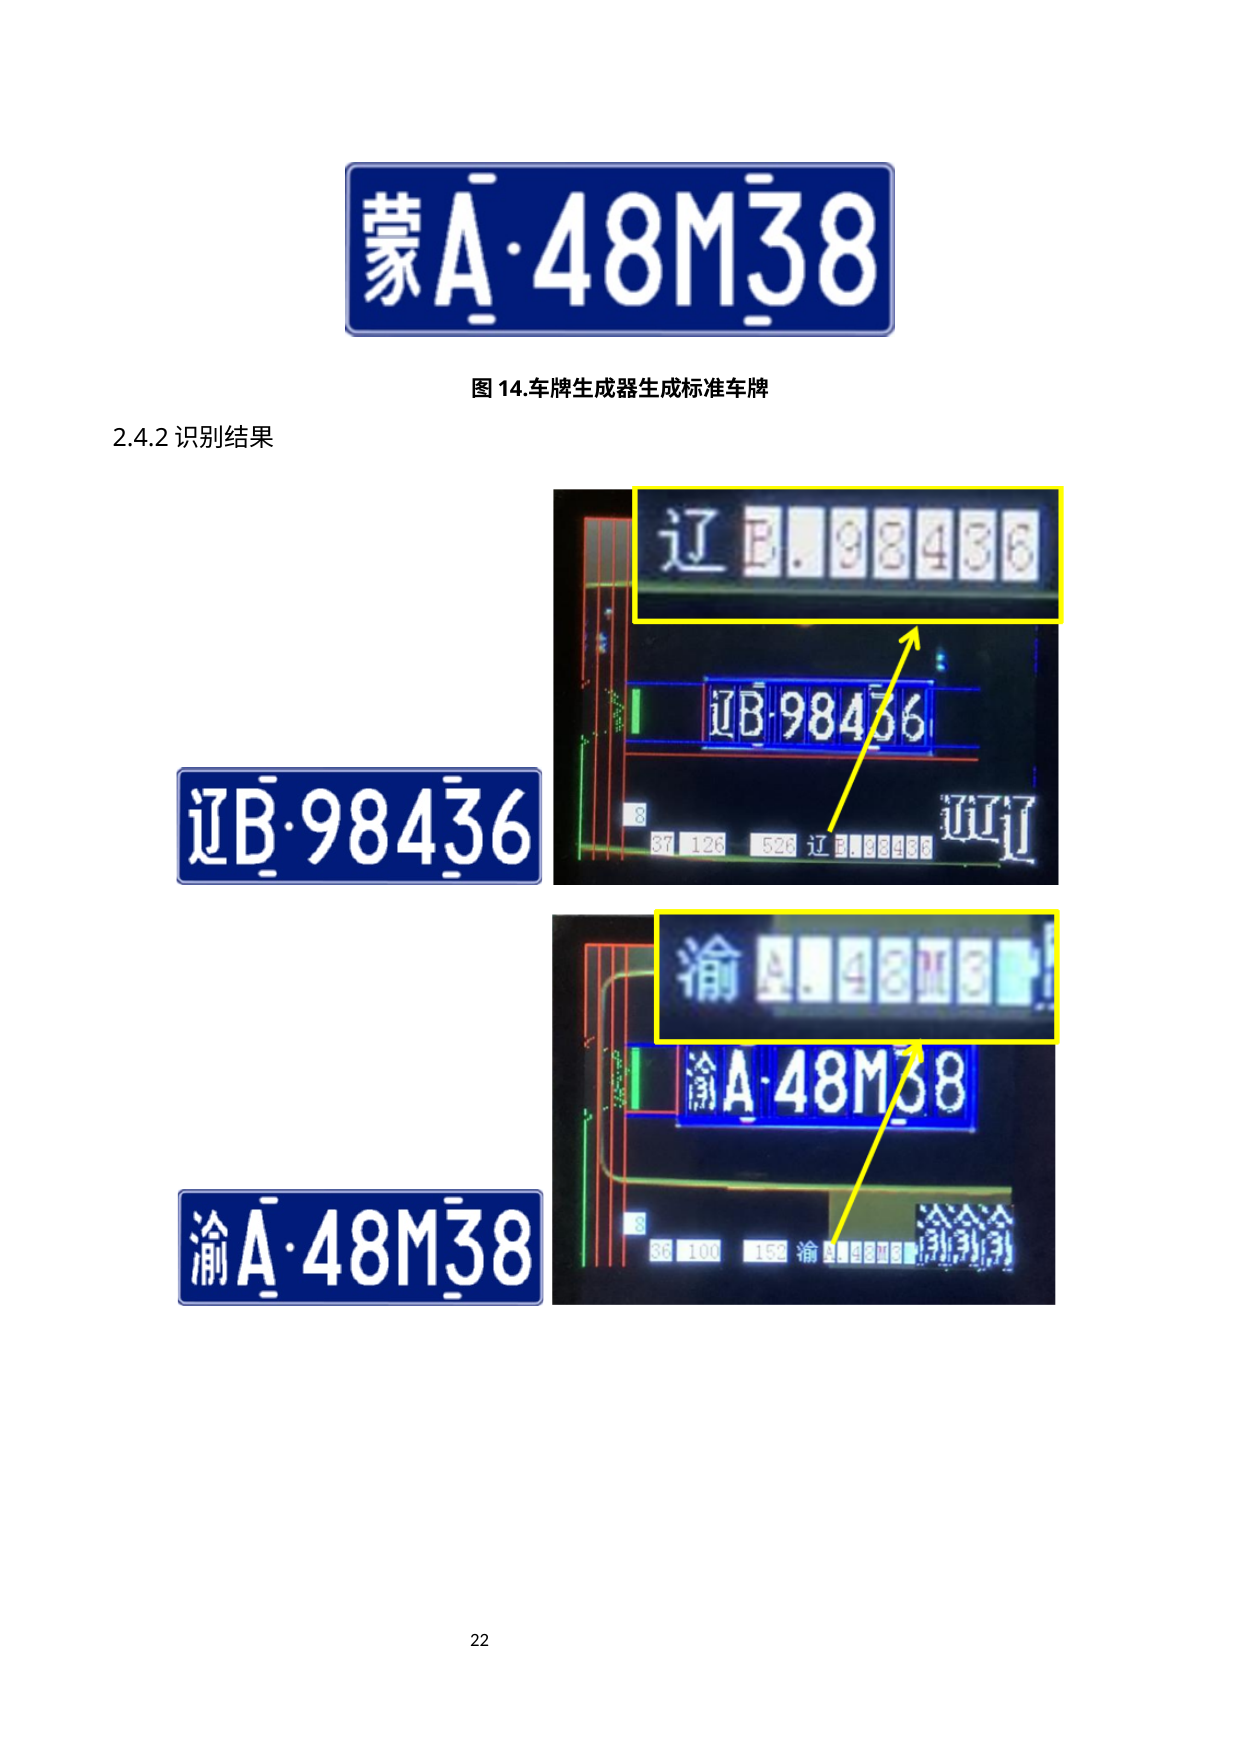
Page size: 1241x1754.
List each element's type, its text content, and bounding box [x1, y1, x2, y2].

picture [176, 767, 543, 885]
text 2.4.2识别结果 [112, 403, 1128, 468]
picture [548, 486, 1064, 885]
picture [177, 1189, 544, 1306]
picture [345, 162, 895, 337]
text 图14.车牌生成器生成标准车牌 [112, 370, 1128, 403]
picture [550, 908, 1063, 1306]
